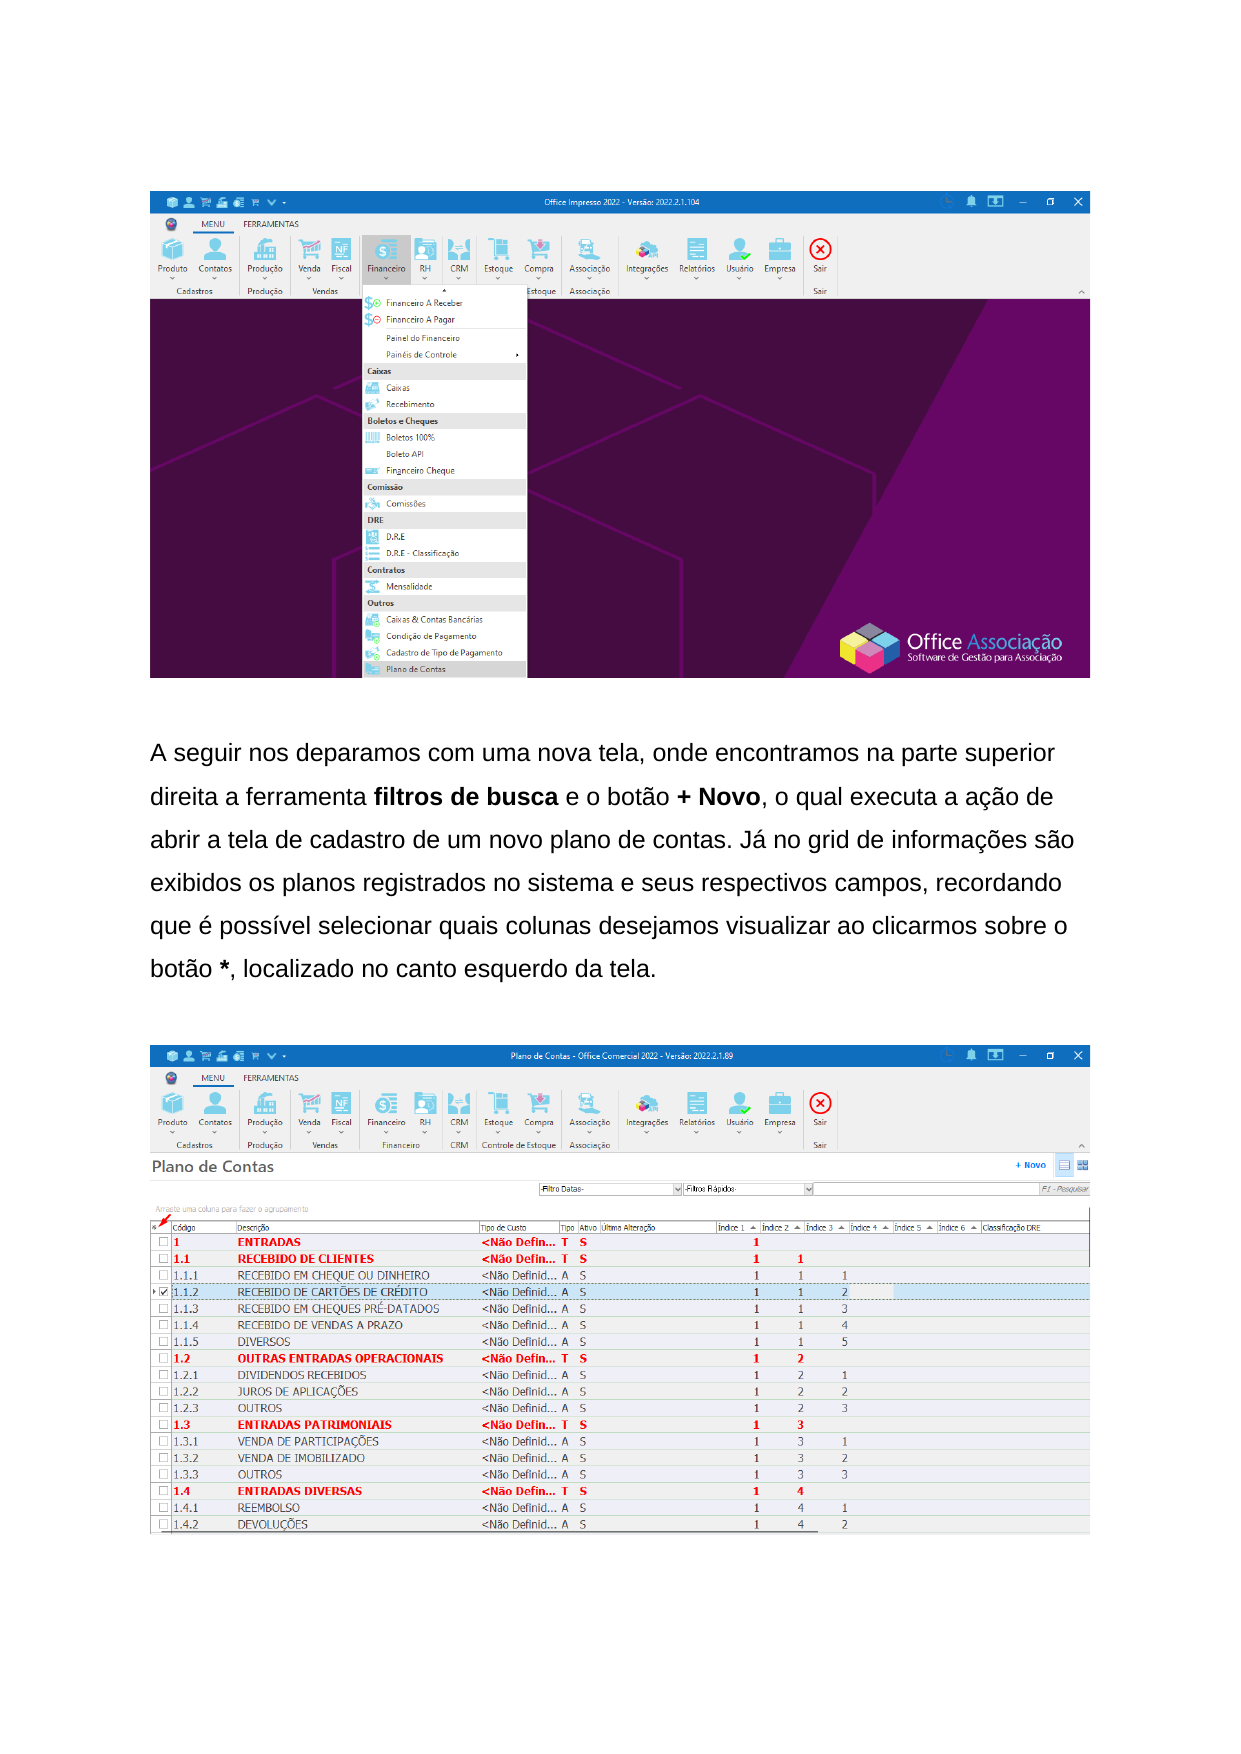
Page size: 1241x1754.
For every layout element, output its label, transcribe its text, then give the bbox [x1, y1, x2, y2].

picture [150, 191, 1091, 678]
text A seguir nos deparamos com uma nova tela, onde encontramos na parte superior direita a ferramenta filtros de busca e o botão + Novo, o qual executa a ação de abrir a tela de cadastro de um novo plano de contas. Já no grid de informações são exibidos os planos registrados no sistema e seus respectivos campos, recordando que é possível selecionar quais colunas desejamos visualizar ao clicarmos sobre o botão *, localizado no canto esquerdo da tela. [150, 738, 1090, 983]
picture [150, 1045, 1091, 1535]
